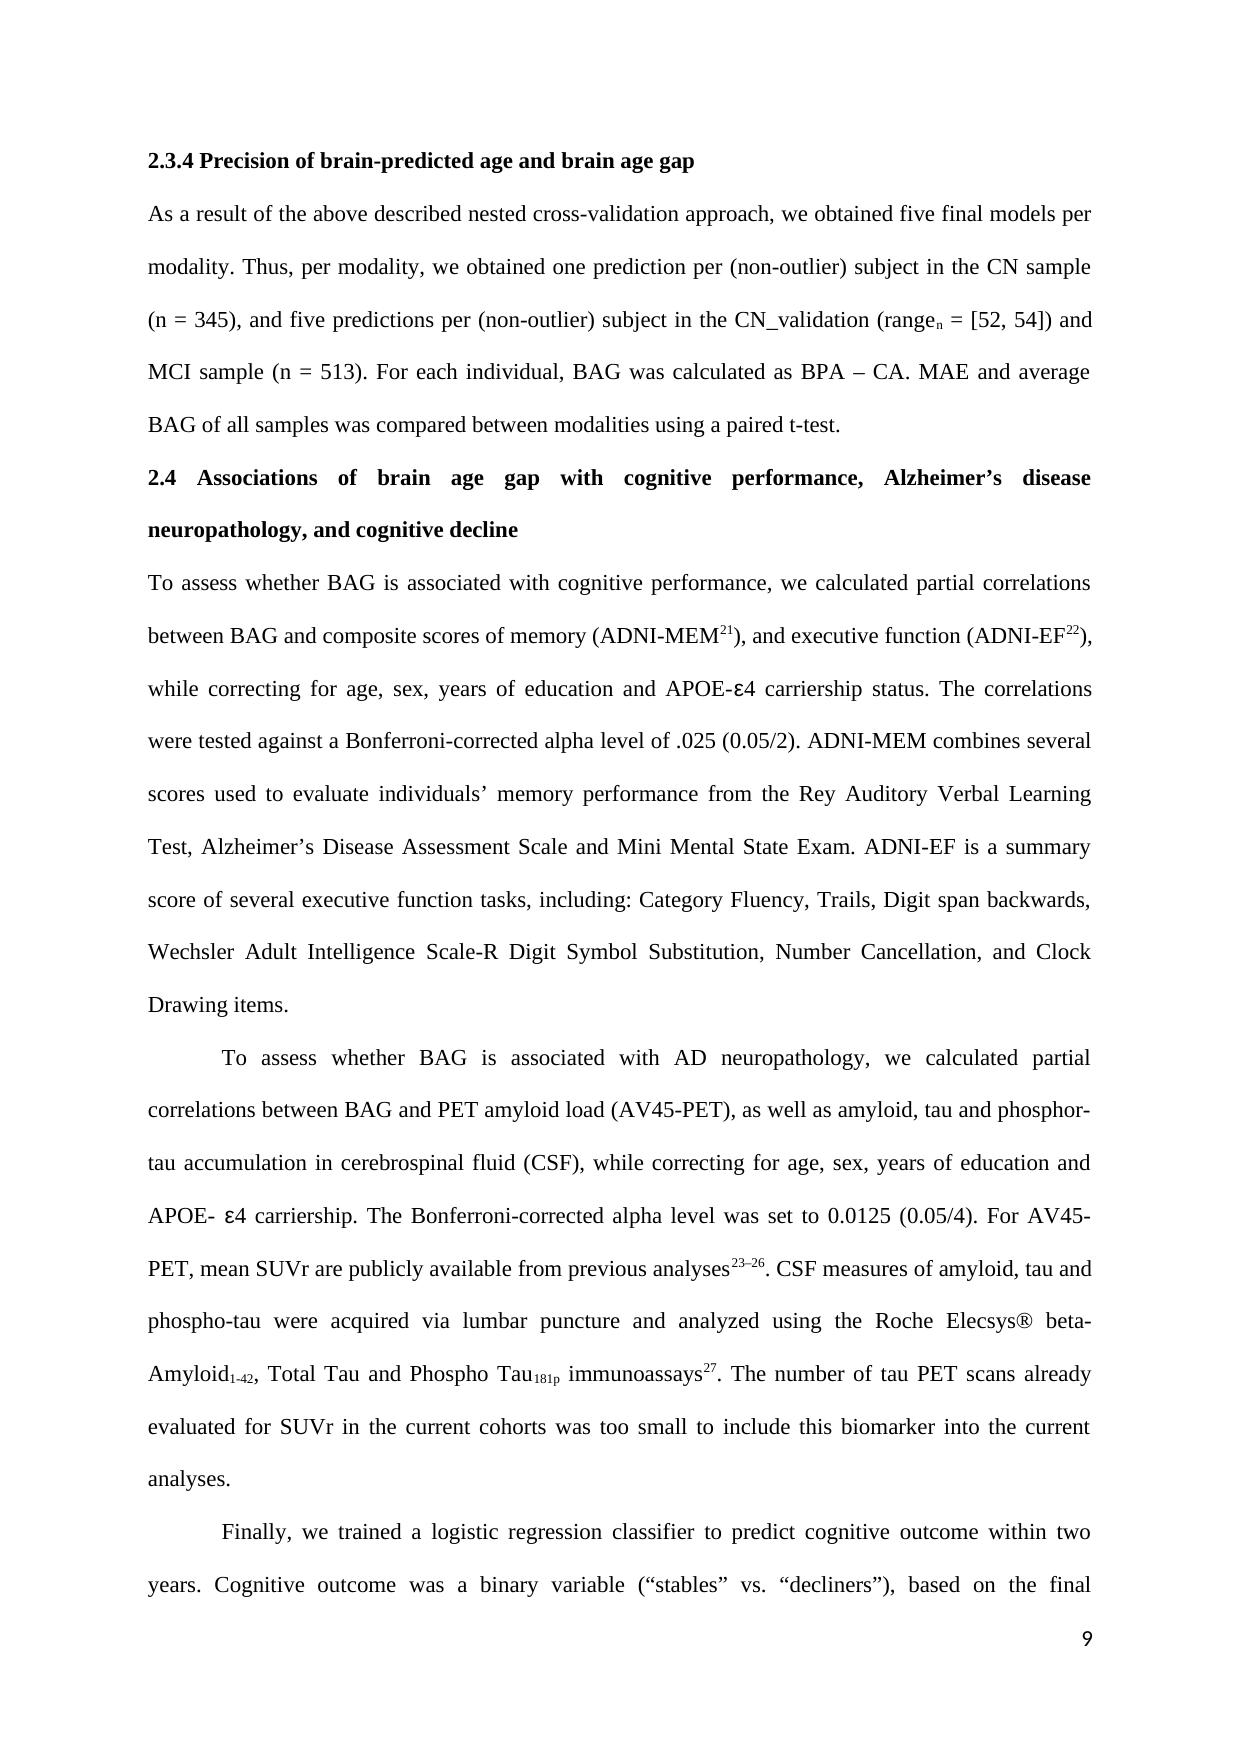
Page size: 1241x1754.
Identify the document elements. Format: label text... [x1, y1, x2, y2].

text As a result of the above described nested cross-validation approach, we obtained five final models per modality. Thus, per modality, we obtained one prediction per (non-outlier) subject in the CN sample (n = 345), and five predictions per (non-outlier) subject in the CN_validation (rangen = [52, 54]) and MCI sample (n = 513). For each individual, BAG was calculated as BPA – CA. MAE and average BAG of all samples was compared between modalities using a paired t-test. [148, 200, 1093, 437]
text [148, 1518, 1093, 1597]
text To assess whether BAG is associated with cognitive performance, we calculated partial correlations between BAG and composite scores of memory (ADNI-MEM21), and executive function (ADNI-EF22), while correcting for age, sex, years of education and APOE-ε4 carriership status. The correlations were tested against a Bonferroni-corrected alpha level of .025 (0.05/2). ADNI-MEM combines several scores used to evaluate individuals’ memory performance from the Rey Auditory Verbal Learning Test, Alzheimer’s Disease Assessment Scale and Mini Mental State Exam. ADNI-EF is a summary score of several executive function tasks, including: Category Fluency, Trails, Digit span backwards, Wechsler Adult Intelligence Scale-R Digit Symbol Substitution, Number Cancellation, and Clock Drawing items. [148, 569, 1093, 1017]
text 2.3.4 Precision of brain-predicted age and brain age gap [148, 148, 1093, 174]
text To assess whether BAG is associated with AD neuropathology, we calculated partial correlations between BAG and PET amyloid load (AV45-PET), as well as amyloid, tau and phosphor-tau accumulation in cerebrospinal fluid (CSF), while correcting for age, sex, years of education and APOE- ε4 carriership. The Bonferroni-corrected alpha level was set to 0.0125 (0.05/4). For AV45-PET, mean SUVr are publicly available from previous analyses23–26. CSF measures of amyloid, tau and phospho-tau were acquired via lumbar puncture and analyzed using the Roche Elecsys® beta-Amyloid1-42, Total Tau and Phospho Tau181p immunoassays27. The number of tau PET scans already evaluated for SUVr in the current cohorts was too small to include this biomarker into the current analyses. [148, 1044, 1093, 1492]
text 2.4 Associations of brain age gap with cognitive performance, Alzheimer’s disease neuropathology, and cognitive decline [148, 464, 1093, 543]
